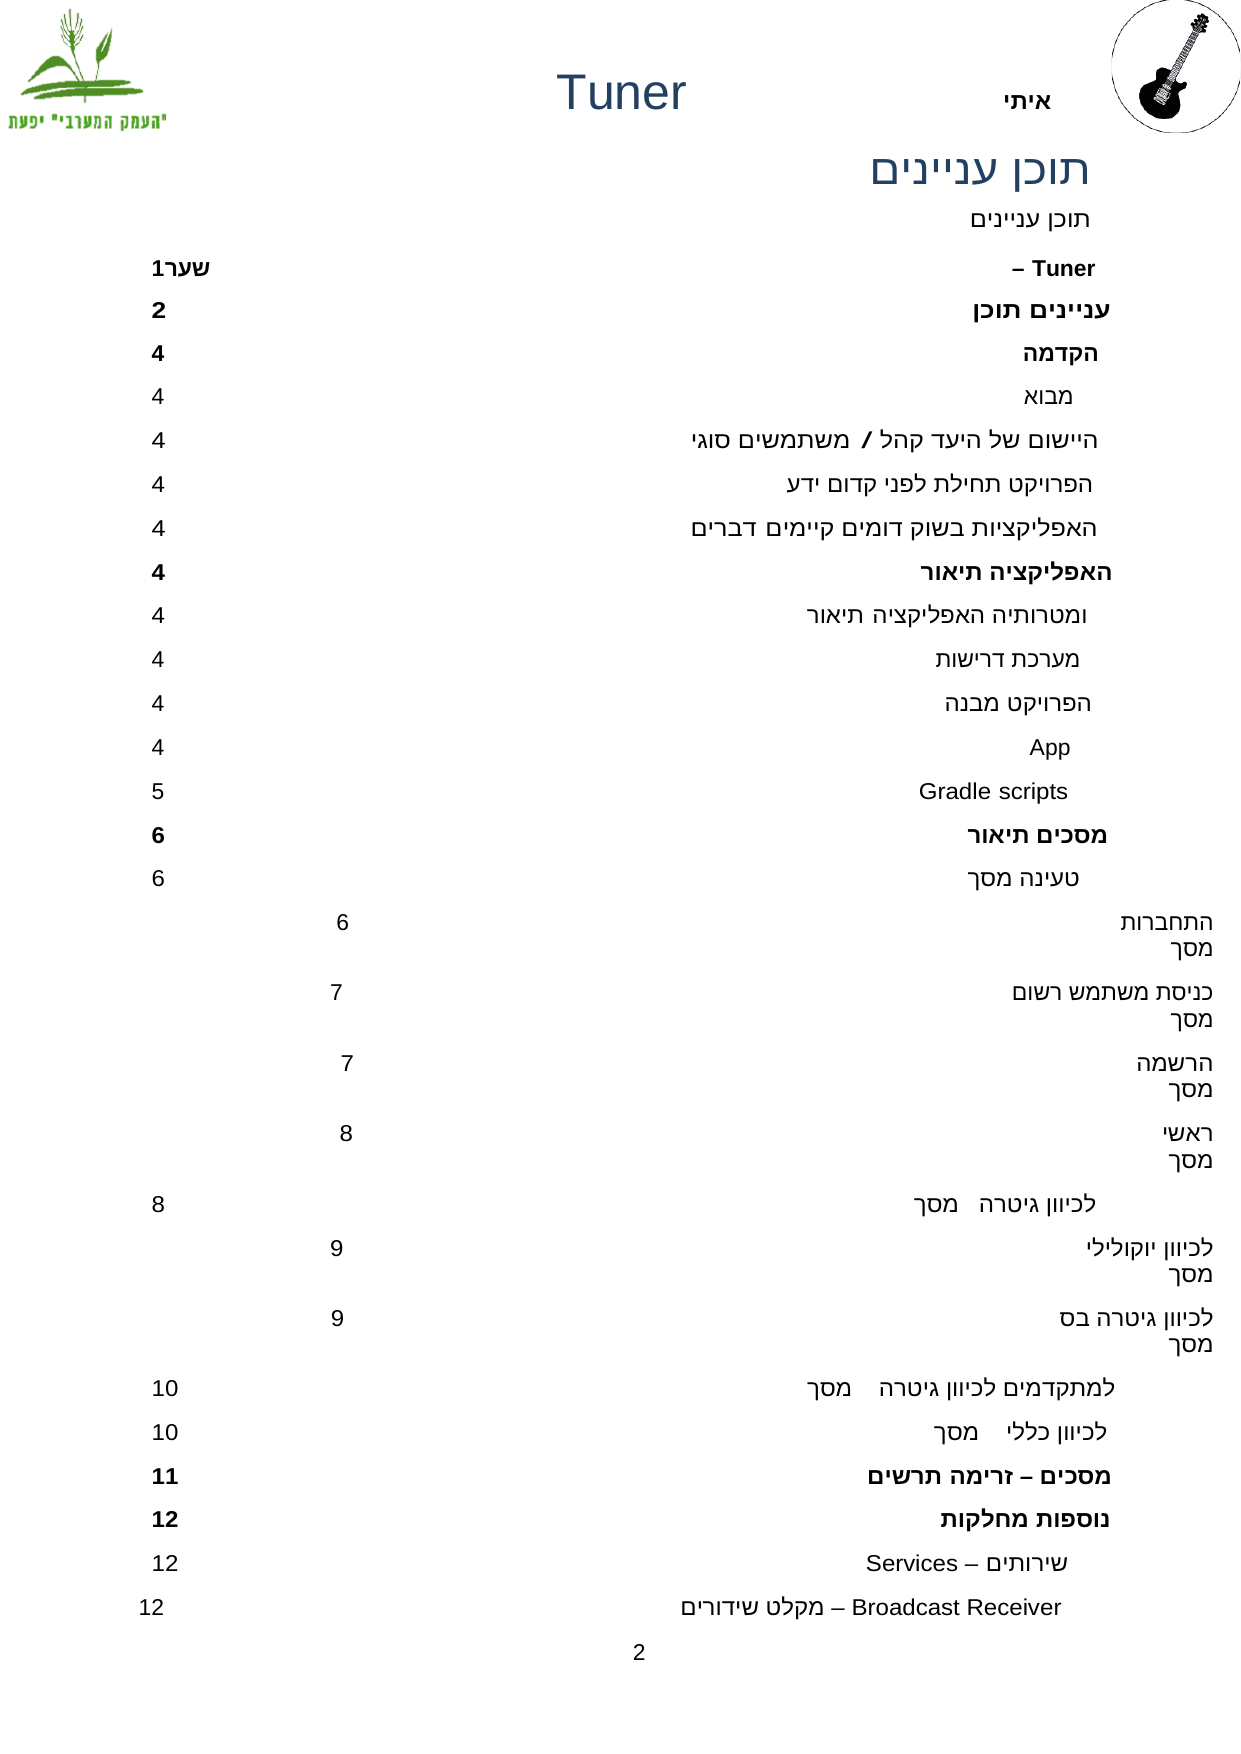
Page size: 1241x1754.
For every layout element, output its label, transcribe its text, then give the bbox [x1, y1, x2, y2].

text Broadcast Receiver – מקלט שידורים 12 [0, 1594, 1062, 1620]
subtitle 11 מסכים – זרימה תרשים [151, 1463, 1213, 1489]
text 4 App [151, 734, 1213, 760]
text 6 התחברות מסך [151, 909, 1213, 961]
subtitle תוכן עניינים [0, 206, 1091, 232]
text 4 האפליקציות בשוק דומים קיימים דברים [151, 515, 1213, 542]
text 4 היישום של היעד קהל / משתמשים סוגי [151, 427, 1213, 453]
text 10 לכיוון כללי מסך [151, 1419, 1213, 1446]
text 6 טעינה מסך [151, 865, 1213, 891]
subtitle 6 מסכים תיאור [151, 822, 1213, 848]
text 4 מערכת דרישות [151, 646, 1213, 672]
subtitle 4 האפליקציה תיאור [151, 559, 1213, 585]
text 4 הקדמה [151, 340, 1213, 366]
text 8 ראשי מסך [151, 1120, 1213, 1173]
text 12 נוספות מחלקות [151, 1506, 1213, 1532]
list Gradle scripts [151, 778, 1213, 804]
subtitle תוכן עניינים [0, 146, 1091, 194]
subtitle 1שער – Tuner [151, 255, 1213, 281]
text 4 מבוא [151, 383, 1213, 409]
text 8 לכיוון גיטרה מסך [151, 1191, 1213, 1217]
text 2 עניינים תוכן [151, 297, 1213, 324]
text 7 כניסת משתמש רשום מסך [151, 979, 1213, 1032]
text 4 הפרויקט תחילת לפני קדום ידע [151, 471, 1213, 497]
list הפרויקט מבנה [151, 690, 1213, 716]
text 4 ומטרותיה האפליקציה תיאור [151, 602, 1213, 628]
picture [8, 7, 167, 133]
text 9 לכיוון יוקולילי מסך [151, 1234, 1213, 1287]
text 10 למתקדמים לכיוון גיטרה מסך [151, 1375, 1213, 1402]
picture [1111, 0, 1241, 133]
text 9 לכיוון גיטרה בס מסך [151, 1305, 1213, 1358]
text 7 הרשמה מסך [151, 1050, 1213, 1102]
text 12 Services – שירותים [151, 1549, 1213, 1576]
